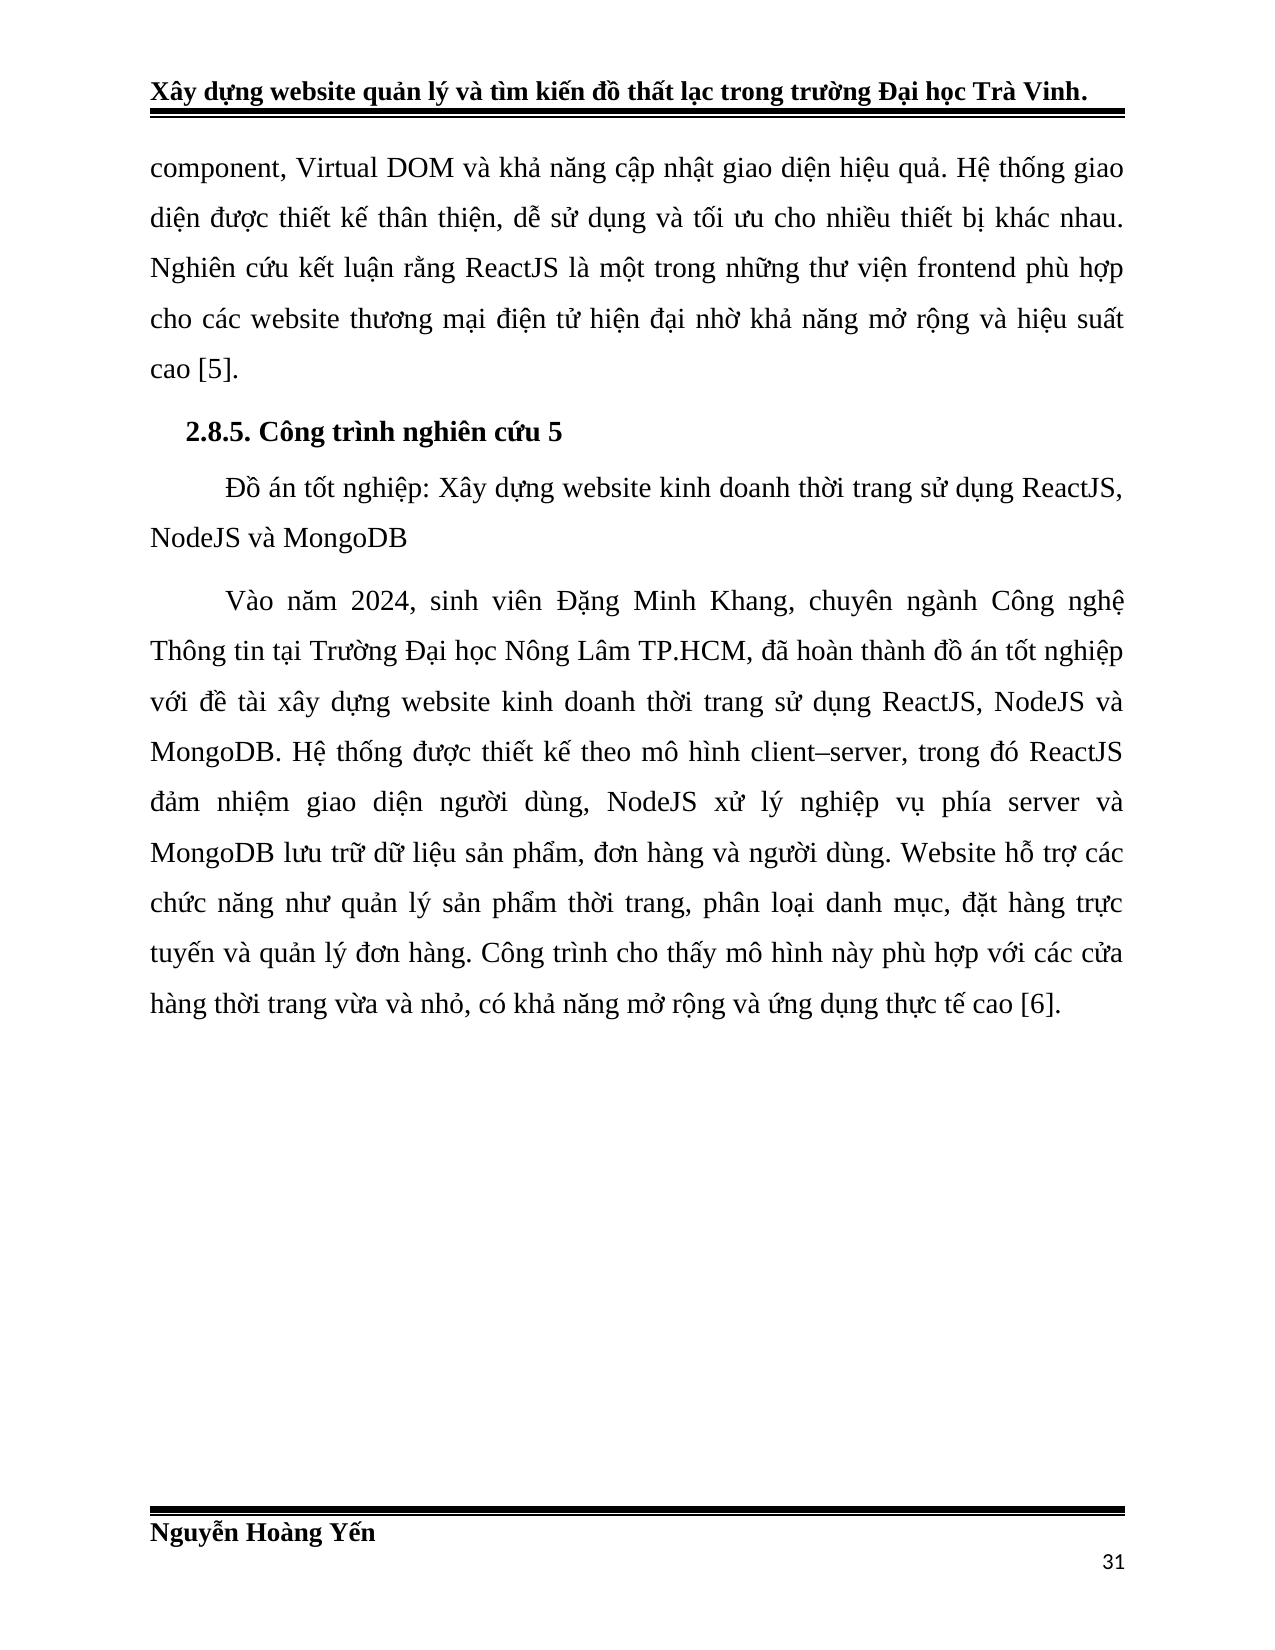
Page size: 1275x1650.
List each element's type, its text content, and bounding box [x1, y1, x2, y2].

text Vào năm 2024, sinh viên Đặng Minh Khang, chuyên ngành Công nghệ Thông tin tại Trường Đại học Nông Lâm TP.HCM, đã hoàn thành đồ án tốt nghiệp với đề tài xây dựng website kinh doanh thời trang sử dụng ReactJS, NodeJS và MongoDB. Hệ thống được thiết kế theo mô hình client–server, trong đó ReactJS đảm nhiệm giao diện người dùng, NodeJS xử lý nghiệp vụ phía server và MongoDB lưu trữ dữ liệu sản phẩm, đơn hàng và người dùng. Website hỗ trợ các chức năng như quản lý sản phẩm thời trang, phân loại danh mục, đặt hàng trực tuyến và quản lý đơn hàng. Công trình cho thấy mô hình này phù hợp với các cửa hàng thời trang vừa và nhỏ, có khả năng mở rộng và ứng dụng thực tế cao [6]. [150, 583, 1125, 1019]
text Đồ án tốt nghiệp: Xây dựng website kinh doanh thời trang sử dụng ReactJS, NodeJS và MongoDB [150, 470, 1125, 554]
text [150, 150, 1125, 385]
text Công trình nghiên cứu 5 [185, 414, 1125, 448]
